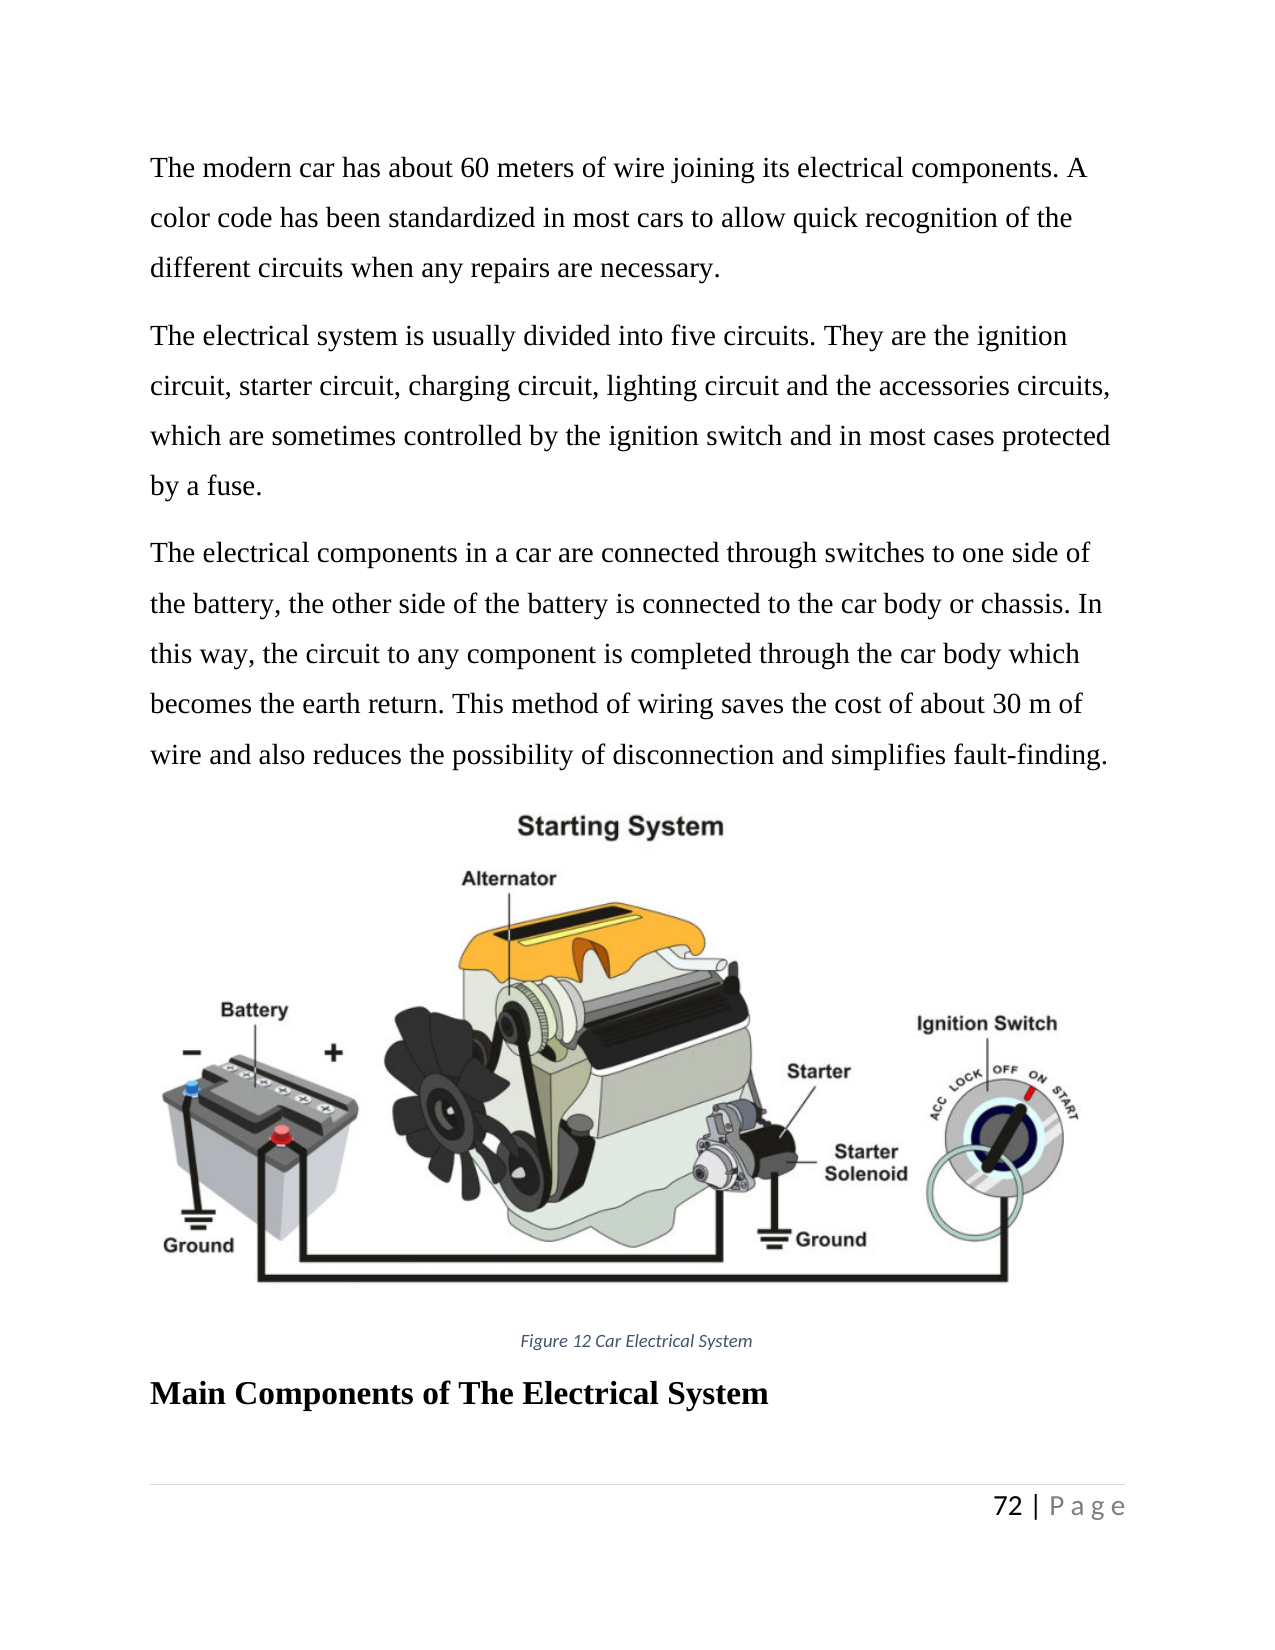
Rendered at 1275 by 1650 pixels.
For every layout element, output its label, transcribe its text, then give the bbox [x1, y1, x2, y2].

text The electrical system is usually divided into five circuits. They are the ignition circuit, starter circuit, charging circuit, lighting circuit and the accessories circuits, which are sometimes controlled by the ignition switch and in most cases protected by a fuse. [150, 318, 1125, 502]
text The electrical components in a car are connected through switches to one side of the battery, the other side of the battery is connected to the car body or chassis. In this way, the circuit to any component is completed through the car body which becomes the earth return. This method of wiring saves the cost of about 30 m of wire and also reduces the possibility of disconnection and simplifies fault-finding. [150, 536, 1125, 770]
picture [150, 803, 1091, 1295]
text Main Components of The Electrical System [150, 1373, 1125, 1412]
text The modern car has about 60 meters of wire joining its electrical components. A color code has been standardized in most cars to allow quick recognition of the different circuits when any repairs are necessary. [150, 150, 1125, 284]
